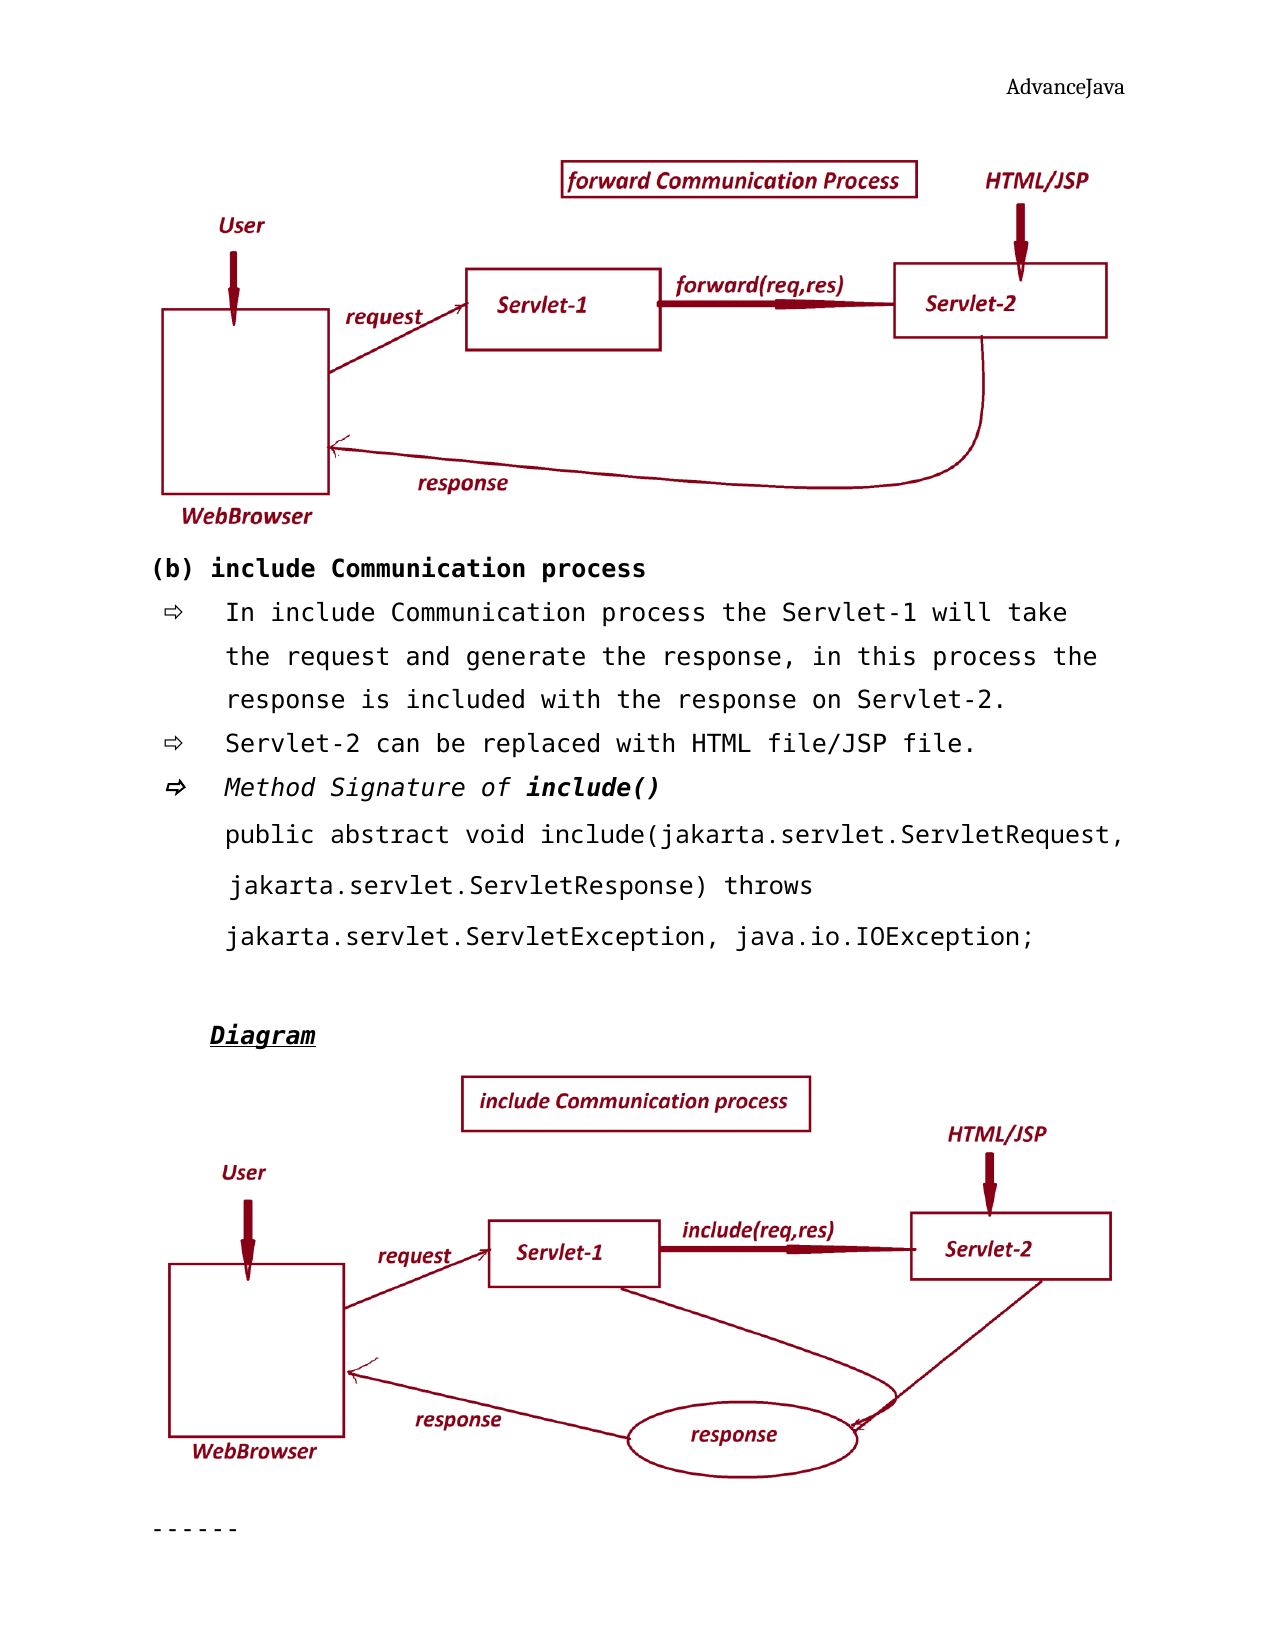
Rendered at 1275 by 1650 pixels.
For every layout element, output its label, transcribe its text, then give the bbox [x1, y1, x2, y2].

text jakarta.servlet.ServletResponse) throws jakarta.servlet.ServletException, java.io.IOException; [225, 868, 1125, 953]
picture [150, 128, 1122, 540]
list Method Signature of include() [187, 773, 1125, 802]
text (b) include Communication process [150, 554, 1125, 583]
picture [150, 1064, 1124, 1501]
text Diagram [150, 1021, 1125, 1050]
text public abstract void include(jakarta.servlet.ServletRequest, [150, 817, 1125, 851]
list Servlet-2 can be replaced with HTML file/JSP file. [187, 729, 1125, 758]
list In include Communication process the Servlet-1 will take the request and generate the response, in this process the response is included with the response on Servlet-2. [187, 598, 1125, 714]
